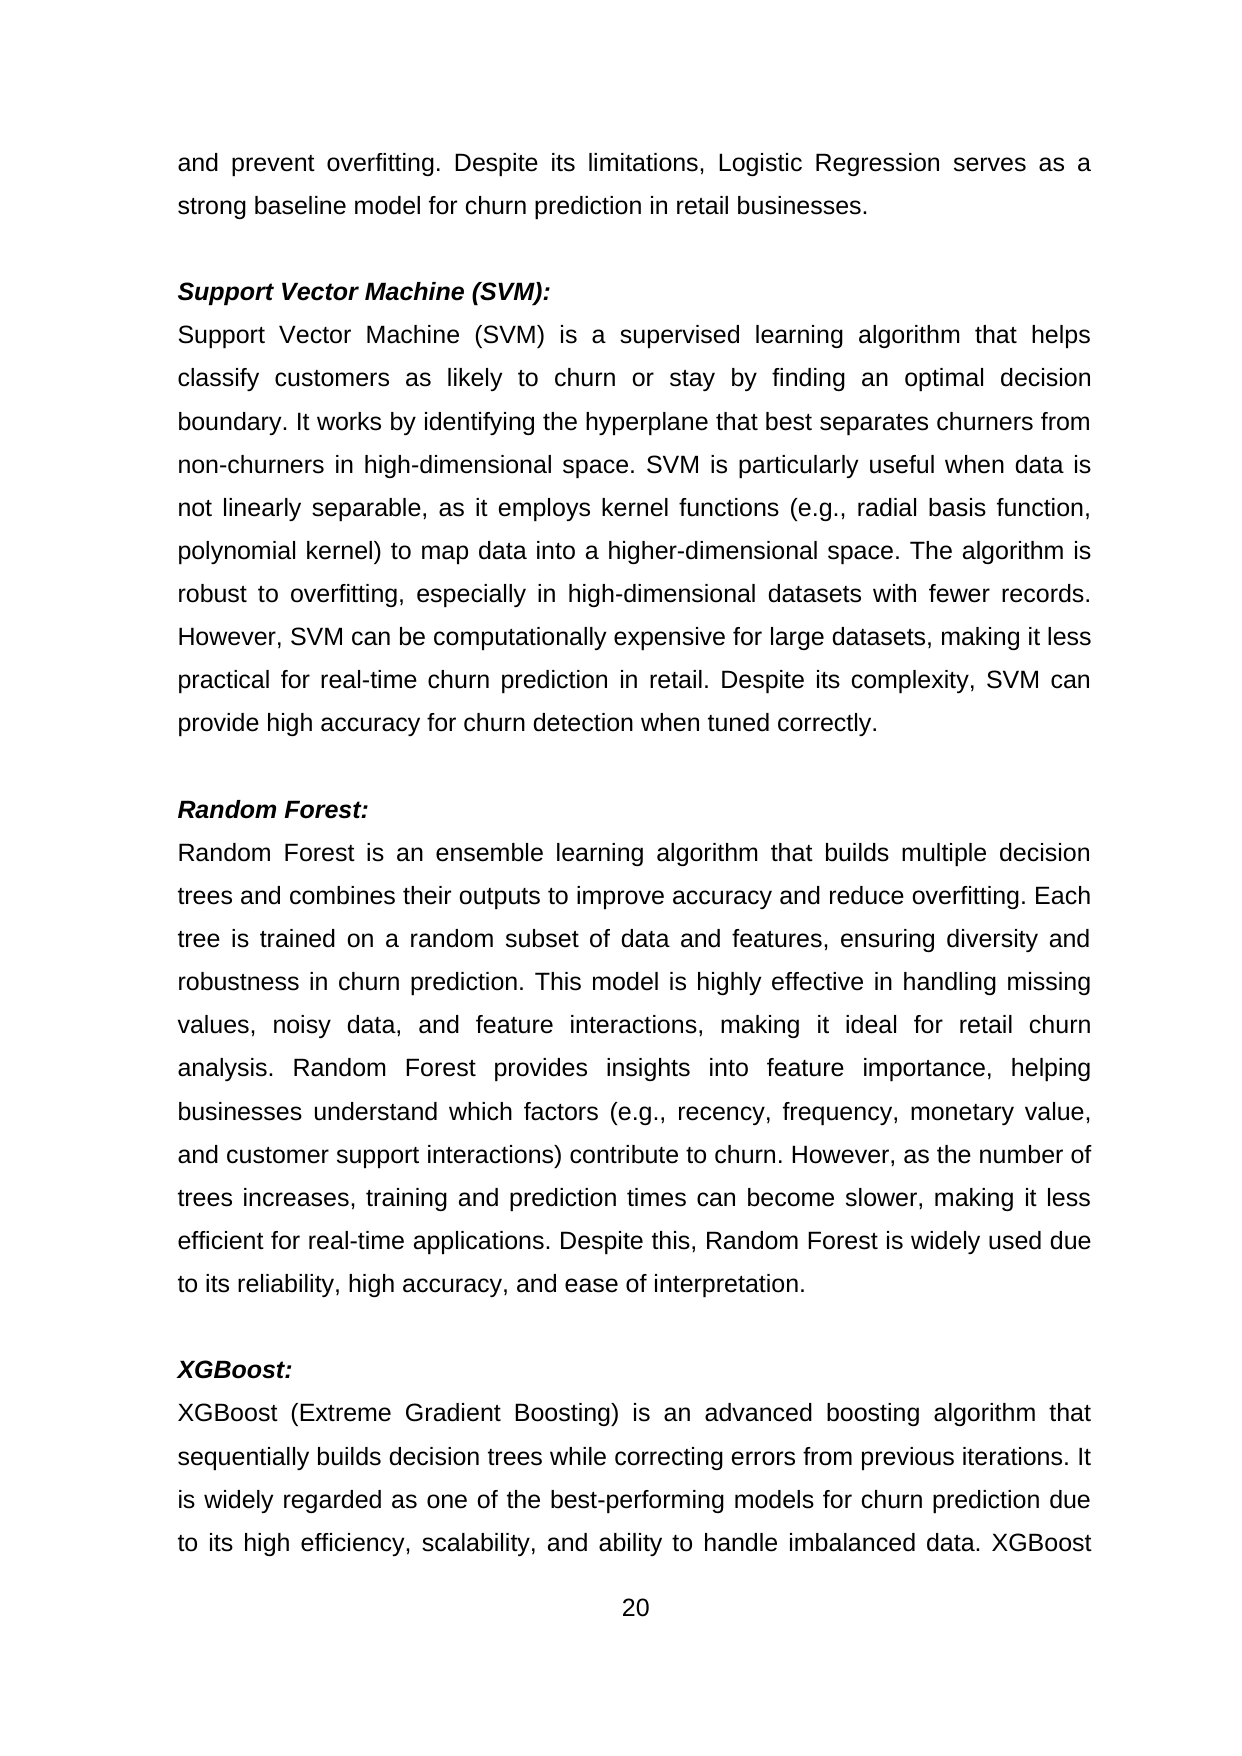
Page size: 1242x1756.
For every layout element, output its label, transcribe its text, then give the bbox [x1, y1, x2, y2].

text Support Vector Machine (SVM): [177, 277, 1093, 306]
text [177, 148, 1093, 219]
text Random Forest: [177, 794, 1093, 823]
text Random Forest is an ensemble learning algorithm that builds multiple decision trees and combines their outputs to improve accuracy and reduce overfitting. Each tree is trained on a random subset of data and features, ensuring diversity and robustness in churn prediction. This model is highly effective in handling missing values, noisy data, and feature interactions, making it ideal for retail churn analysis. Random Forest provides insights into feature importance, helping businesses understand which factors (e.g., recency, frequency, monetary value, and customer support interactions) contribute to churn. However, as the number of trees increases, training and prediction times can become slower, making it less efficient for real-time applications. Despite this, Random Forest is widely used due to its reliability, high accuracy, and ease of interpretation. [177, 838, 1093, 1298]
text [177, 1398, 1093, 1556]
text XGBoost: [177, 1355, 1093, 1384]
text Support Vector Machine (SVM) is a supervised learning algorithm that helps classify customers as likely to churn or stay by finding an optimal decision boundary. It works by identifying the hyperplane that best separates churners from non-churners in high-dimensional space. SVM is particularly useful when data is not linearly separable, as it employs kernel functions (e.g., radial basis function, polynomial kernel) to map data into a higher-dimensional space. The algorithm is robust to overfitting, especially in high-dimensional datasets with fewer records. However, SVM can be computationally expensive for large datasets, making it less practical for real-time churn prediction in retail. Despite its complexity, SVM can provide high accuracy for churn detection when tuned correctly. [177, 320, 1093, 737]
